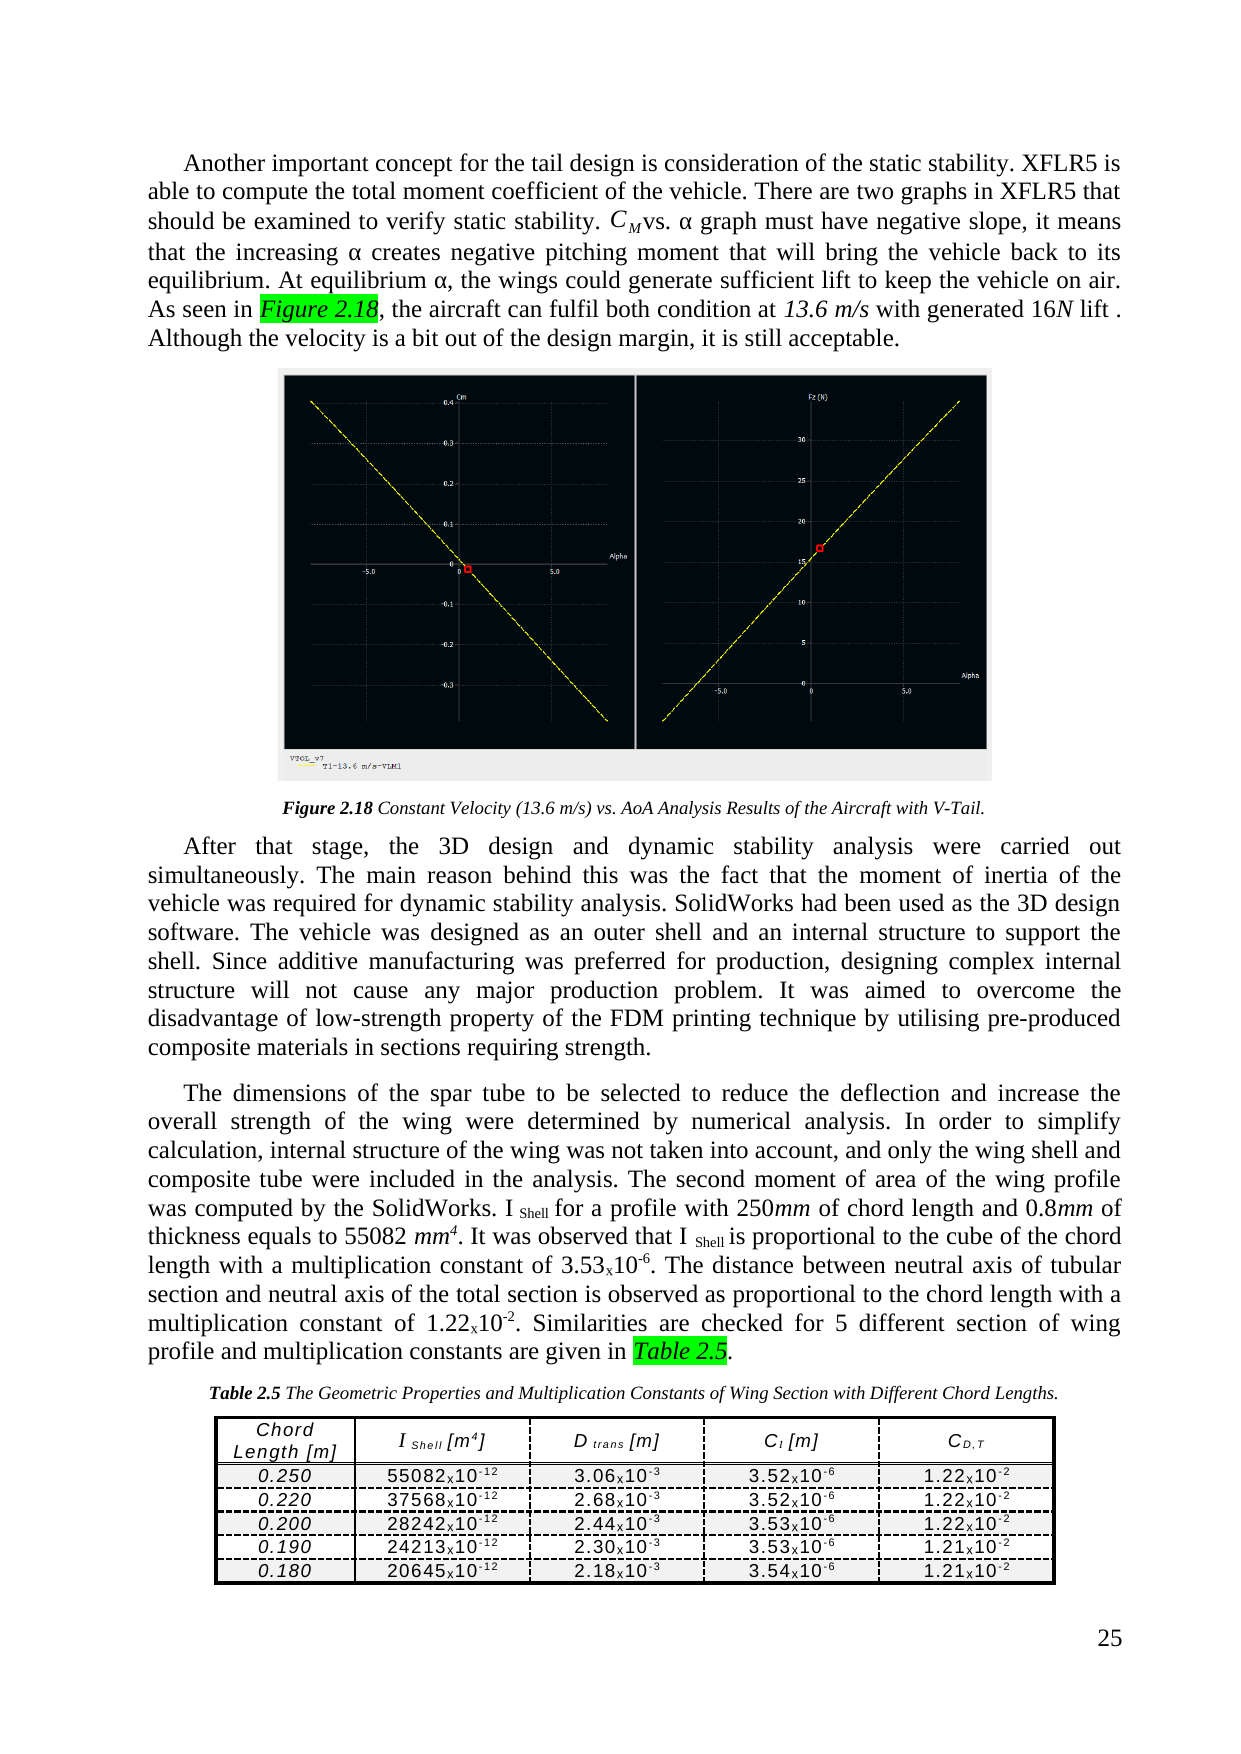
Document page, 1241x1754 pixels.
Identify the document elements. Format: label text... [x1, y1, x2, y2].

table_cell 0.250 [218, 1465, 354, 1487]
table_cell 1.22ₓ10-2 [879, 1487, 1052, 1510]
table_cell 2.68ₓ10-3 [530, 1487, 704, 1510]
table_cell 1.21ₓ10-2 [879, 1534, 1052, 1558]
table_cell 2.44ₓ10-3 [530, 1510, 704, 1534]
text Table 2.5 The Geometric Properties and Multiplication Constants of Wing Section with Different Chord Lengths. [148, 1382, 1122, 1403]
table_header Chord Length [m] [218, 1419, 354, 1462]
table_cell 2.30ₓ10-3 [530, 1534, 704, 1558]
table_cell 0.180 [218, 1558, 354, 1581]
table_header I Shell [m4] [356, 1419, 529, 1462]
table_cell 20645ₓ10-12 [356, 1558, 529, 1581]
table_header CD,T [879, 1419, 1052, 1462]
table_cell 1.22ₓ10-2 [879, 1510, 1052, 1534]
picture [277, 368, 993, 781]
table_cell 1.21ₓ10-2 [879, 1558, 1052, 1581]
text The dimensions of the spar tube to be selected to reduce the deflection and increase the overall strength of the wing were determined by numerical analysis. In order to simplify calculation, internal structure of the wing was not taken into account, and only the wing shell and composite tube were included in the analysis. The second moment of area of the wing profile was computed by the SolidWorks. I Shell for a profile with 250mm of chord length and 0.8mm of thickness equals to 55082 mm4. It was observed that I Shell is proportional to the cube of the chord length with a multiplication constant of 3.53ₓ10-6. The distance between neutral axis of tubular section and neutral axis of the total section is observed as proportional to the chord length with a multiplication constant of 1.22ₓ10-2. Similarities are checked for 5 different section of wing profile and multiplication constants are given in Table 2.4. [148, 1078, 1122, 1365]
table_cell 1.22ₓ10-2 [879, 1465, 1052, 1487]
table_cell 0.220 [218, 1487, 354, 1510]
table_header D trans [m] [530, 1419, 704, 1462]
table_header CI [m] [704, 1419, 879, 1462]
table_cell 3.53ₓ10-6 [704, 1510, 879, 1534]
table_cell 55082ₓ10-12 [356, 1465, 529, 1487]
table_cell 37568ₓ10-12 [356, 1487, 529, 1510]
table_cell 0.200 [218, 1510, 354, 1534]
table_cell 3.52ₓ10-6 [704, 1487, 879, 1510]
table_cell 3.06ₓ10-3 [530, 1465, 704, 1487]
table_cell 0.190 [218, 1534, 354, 1558]
text After that stage, the 3D design and dynamic stability analysis were carried out simultaneously. The main reason behind this was the fact that the moment of inertia of the vehicle was required for dynamic stability analysis. SolidWorks had been used as the 3D design software. The vehicle was designed as an outer shell and an internal structure to support the shell. Since additive manufacturing was preferred for production, designing complex internal structure will not cause any major production problem. It was aimed to overcome the disadvantage of low-strength property of the FDM printing technique by utilising pre-produced composite materials in sections requiring strength. [148, 831, 1122, 1061]
table_cell 24213ₓ10-12 [356, 1534, 529, 1558]
table_cell 3.53ₓ10-6 [704, 1534, 879, 1558]
table_cell 28242ₓ10-12 [356, 1510, 529, 1534]
table_cell 3.52ₓ10-6 [704, 1465, 879, 1487]
table_cell 2.18ₓ10-3 [530, 1558, 704, 1581]
table_cell 3.54ₓ10-6 [704, 1558, 879, 1581]
